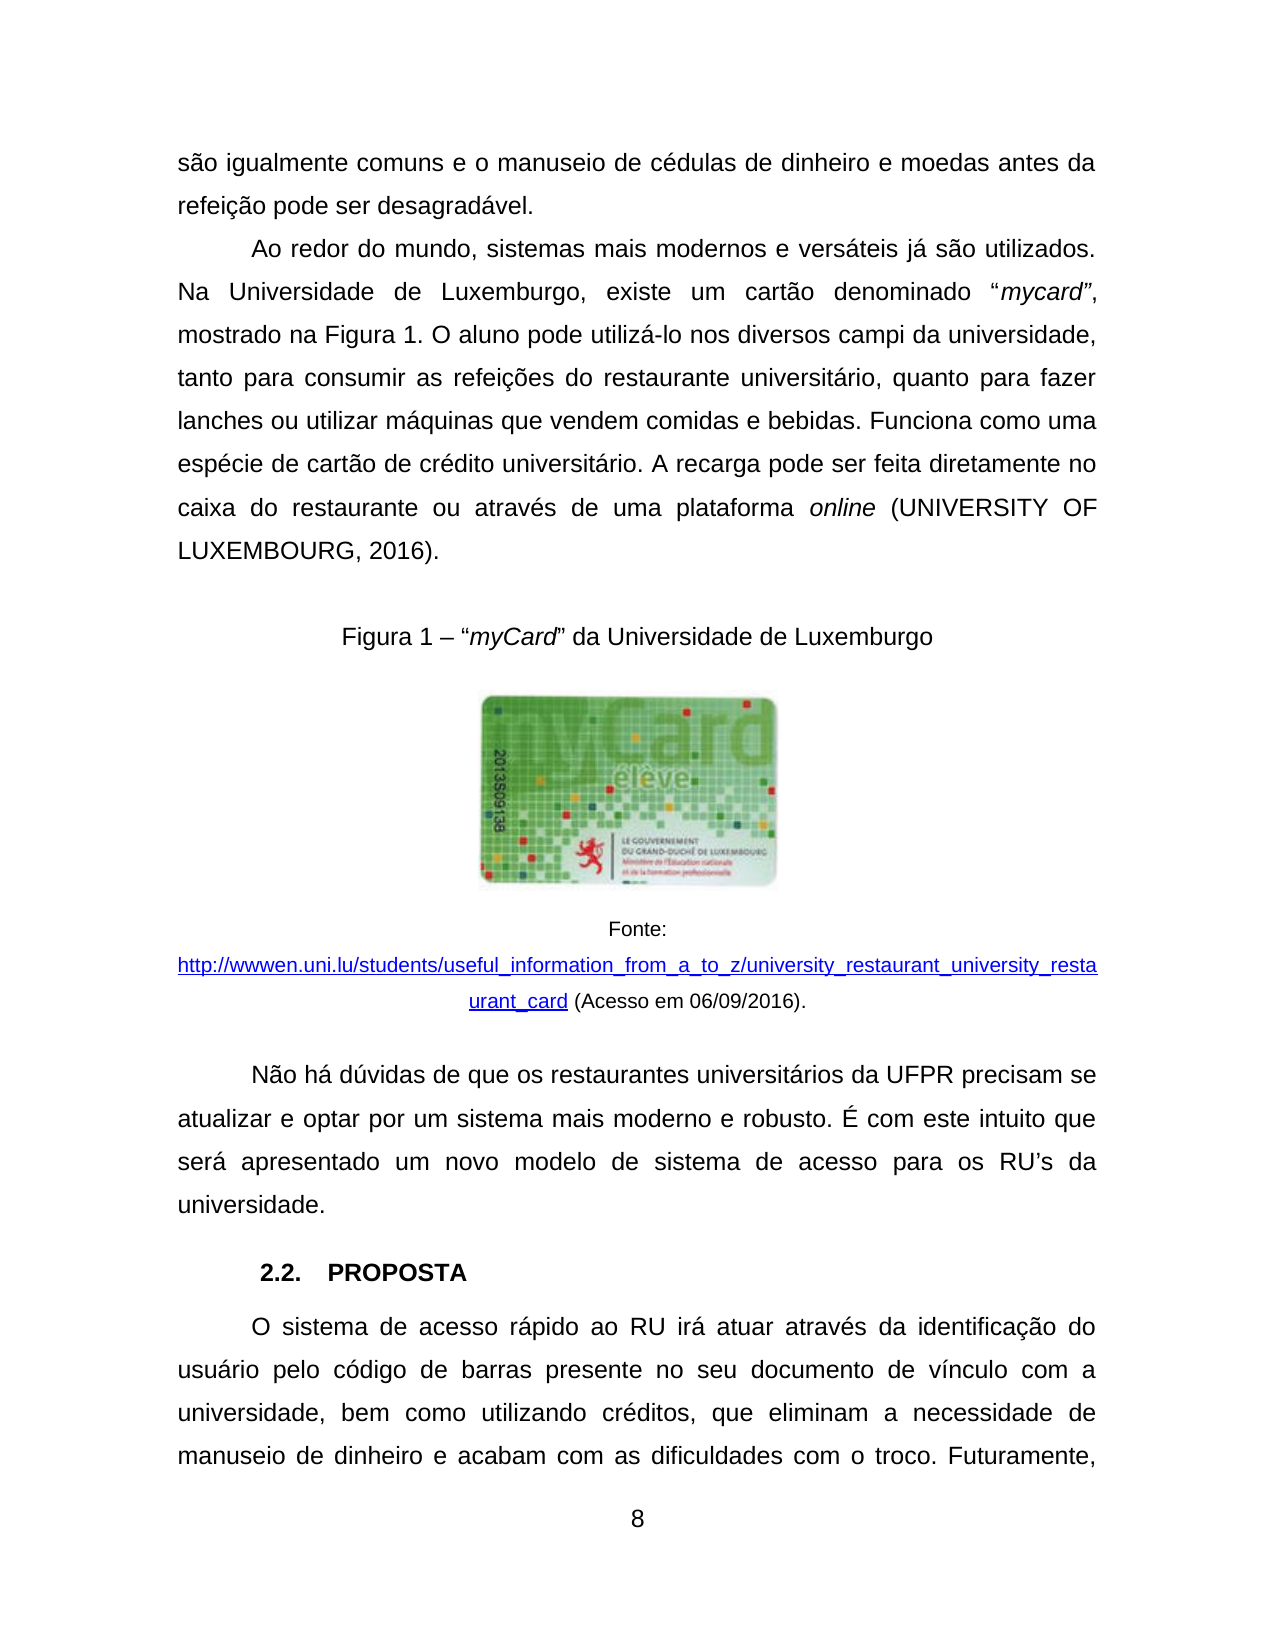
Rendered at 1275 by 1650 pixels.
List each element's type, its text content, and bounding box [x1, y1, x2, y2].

text Não há dúvidas de que os restaurantes universitários da UFPR precisam se atualizar e optar por um sistema mais moderno e robusto. É com este intuito que será apresentado um novo modelo de sistema de acesso para os RU’s da universidade. [177, 1060, 1098, 1218]
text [177, 1312, 1098, 1470]
text Ao redor do mundo, sistemas mais modernos e versáteis já são utilizados. Na Universidade de Luxemburgo, existe um cartão denominado “mycard”, mostrado na Figura 1. O aluno pode utilizá-lo nos diversos campi da universidade, tanto para consumir as refeições do restaurante universitário, quanto para fazer lanches ou utilizar máquinas que vendem comidas e bebidas. Funciona como uma espécie de cartão de crédito universitário. A recarga pode ser feita diretamente no caixa do restaurante ou através de uma plataforma online (UNIVERSITY OF LUXEMBOURG, 2016). [177, 234, 1098, 564]
text Fonte: http://wwwen.uni.lu/students/useful_information_from_a_to_z/university_restaurant_university_restaurant_card (Acesso em 06/09/2016). [177, 975, 1098, 1012]
text Fonte: http://wwwen.uni.lu/students/useful_information_from_a_to_z/university_restaurant_university_restaurant_card (Acesso em 06/09/2016). [177, 917, 1098, 974]
text Figura 1 – “myCard” da Universidade de Luxemburgo [177, 622, 1098, 651]
subtitle Proposta [260, 1258, 1098, 1287]
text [177, 148, 1098, 219]
picture [478, 690, 791, 894]
